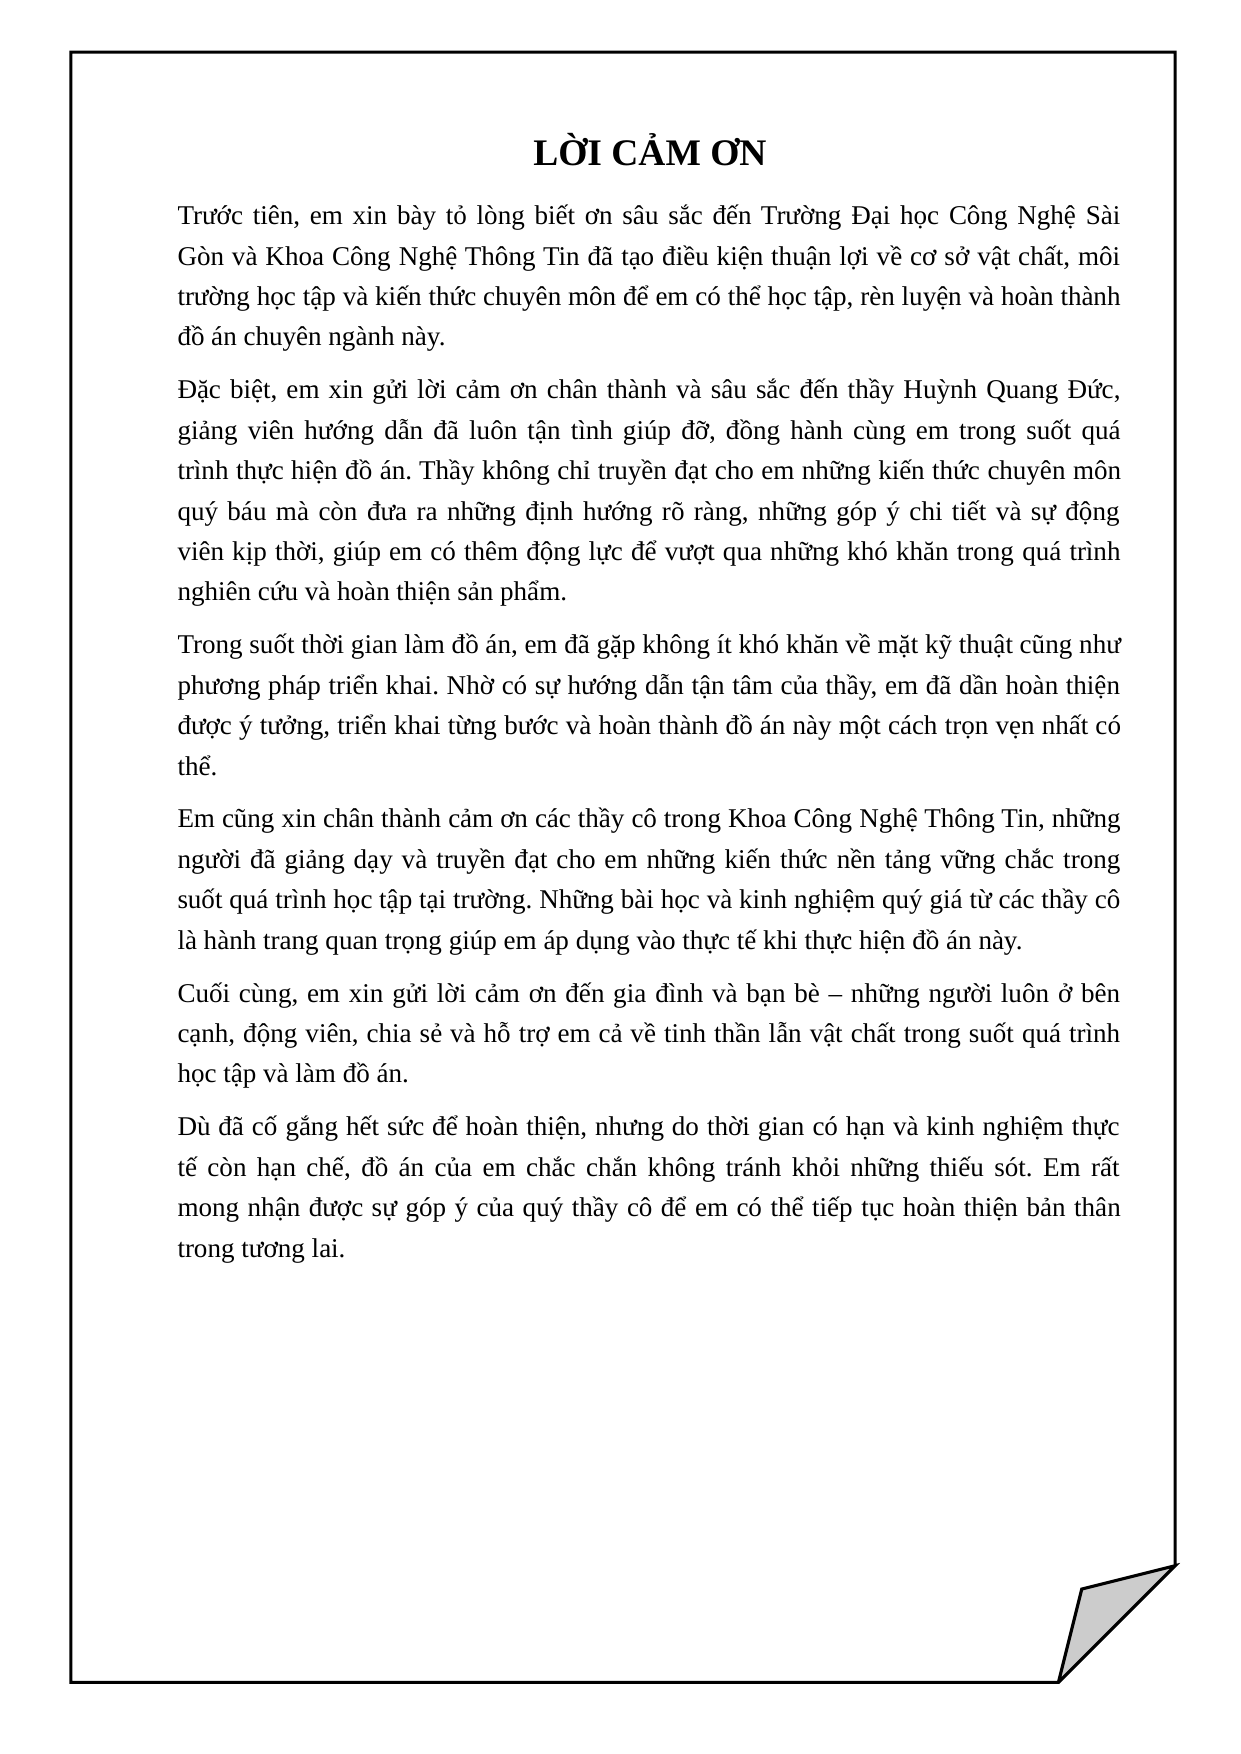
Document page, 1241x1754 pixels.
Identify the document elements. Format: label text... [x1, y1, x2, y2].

text Trong suốt thời gian làm đồ án, em đã gặp không ít khó khăn về mặt kỹ thuật cũng như phương pháp triển khai. Nhờ có sự hướng dẫn tận tâm của thầy, em đã dần hoàn thiện được ý tưởng, triển khai từng bước và hoàn thành đồ án này một cách trọn vẹn nhất có thể. [177, 628, 1122, 781]
text Cuối cùng, em xin gửi lời cảm ơn đến gia đình và bạn bè – những người luôn ở bên cạnh, động viên, chia sẻ và hỗ trợ em cả về tinh thần lẫn vật chất trong suốt quá trình học tập và làm đồ án. [177, 977, 1122, 1089]
text LỜI CẢM ƠN [177, 131, 1122, 174]
text Trước tiên, em xin bày tỏ lòng biết ơn sâu sắc đến Trường Đại học Công Nghệ Sài Gòn và Khoa Công Nghệ Thông Tin đã tạo điều kiện thuận lợi về cơ sở vật chất, môi trường học tập và kiến thức chuyên môn để em có thể học tập, rèn luyện và hoàn thành đồ án chuyên ngành này. [177, 199, 1122, 352]
text Dù đã cố gắng hết sức để hoàn thiện, nhưng do thời gian có hạn và kinh nghiệm thực tế còn hạn chế, đồ án của em chắc chắn không tránh khỏi những thiếu sót. Em rất mong nhận được sự góp ý của quý thầy cô để em có thể tiếp tục hoàn thiện bản thân trong tương lai. [177, 1110, 1122, 1263]
text Đặc biệt, em xin gửi lời cảm ơn chân thành và sâu sắc đến thầy Huỳnh Quang Đức, giảng viên hướng dẫn đã luôn tận tình giúp đỡ, đồng hành cùng em trong suốt quá trình thực hiện đồ án. Thầy không chỉ truyền đạt cho em những kiến thức chuyên môn quý báu mà còn đưa ra những định hướng rõ ràng, những góp ý chi tiết và sự động viên kịp thời, giúp em có thêm động lực để vượt qua những khó khăn trong quá trình nghiên cứu và hoàn thiện sản phẩm. [177, 373, 1122, 607]
text Em cũng xin chân thành cảm ơn các thầy cô trong Khoa Công Nghệ Thông Tin, những người đã giảng dạy và truyền đạt cho em những kiến thức nền tảng vững chắc trong suốt quá trình học tập tại trường. Những bài học và kinh nghiệm quý giá từ các thầy cô là hành trang quan trọng giúp em áp dụng vào thực tế khi thực hiện đồ án này. [177, 802, 1122, 955]
